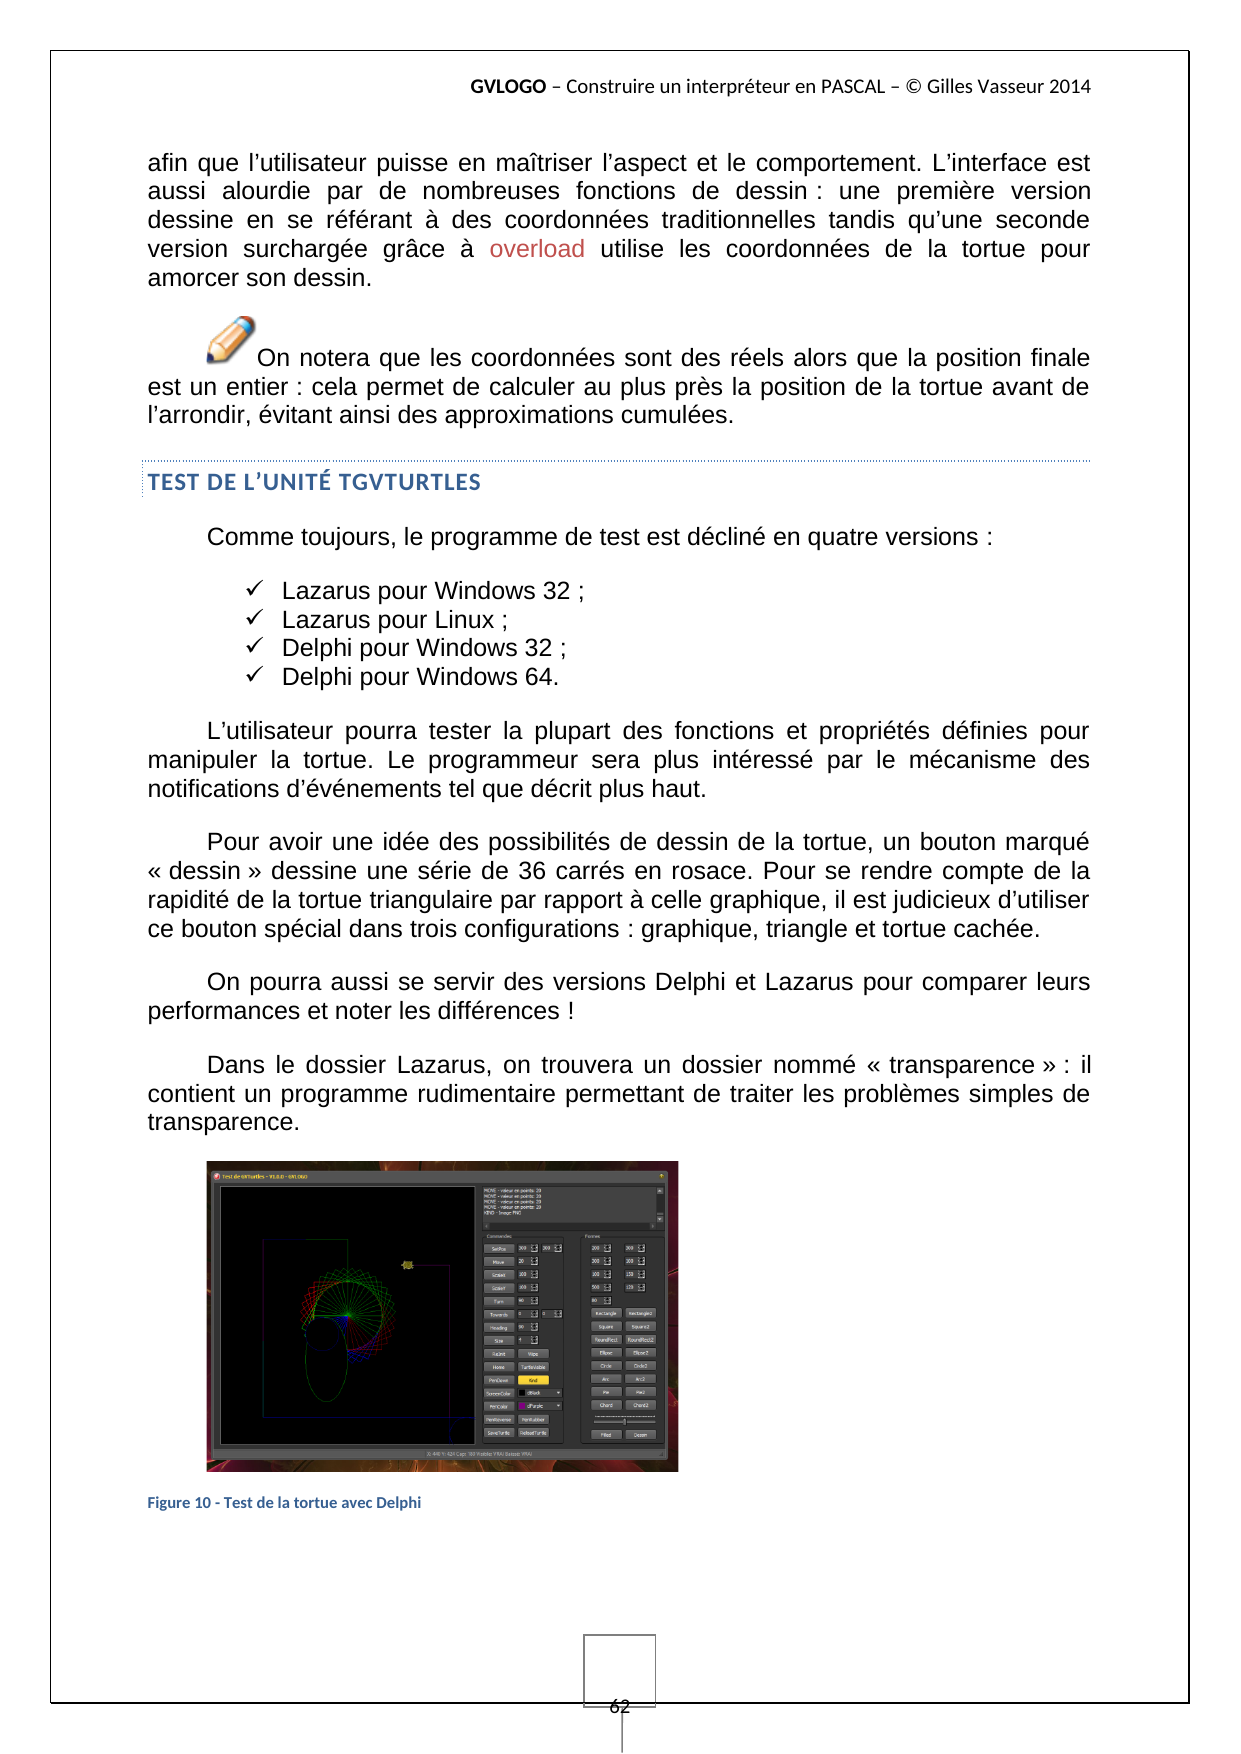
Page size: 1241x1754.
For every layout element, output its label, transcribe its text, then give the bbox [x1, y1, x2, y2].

list Delphi pour Windows 32 ; [244, 633, 1092, 662]
text On pourra aussi se servir des versions Delphi et Lazarus pour comparer leurs performances et noter les différences ! [147, 967, 1092, 1025]
picture [206, 316, 257, 367]
text On notera que les coordonnées sont des réels alors que la position finale est un entier : cela permet de calculer au plus près la position de la tortue avant de l’arrondir, évitant ainsi des approximations cumulées. [147, 316, 1092, 429]
list Lazarus pour Windows 32 ; [244, 576, 1092, 604]
picture [206, 1161, 679, 1472]
text Figure 10 - Test de la tortue avec Delphi [147, 1493, 1092, 1513]
text Dans le dossier Lazarus, on trouvera un dossier nommé « transparence » : il contient un programme rudimentaire permettant de traiter les problèmes simples de transparence. [147, 1050, 1092, 1136]
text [147, 148, 1092, 291]
text Pour avoir une idée des possibilités de dessin de la tortue, un bouton marqué « dessin » dessine une série de 36 carrés en rosace. Pour se rendre compte de la rapidité de la tortue triangulaire par rapport à celle graphique, il est judicieux d’utiliser ce bouton spécial dans trois configurations : graphique, triangle et tortue cachée. [147, 827, 1092, 942]
list Delphi pour Windows 64. [244, 662, 1092, 691]
list Lazarus pour Linux ; [244, 604, 1092, 633]
text L’utilisateur pourra tester la plupart des fonctions et propriétés définies pour manipuler la tortue. Le programmeur sera plus intéressé par le mécanisme des notifications d’événements tel que décrit plus haut. [147, 716, 1092, 802]
subtitle Test de l’unité TGVTurtles [142, 460, 1092, 497]
text Comme toujours, le programme de test est décliné en quatre versions : [147, 522, 1092, 551]
